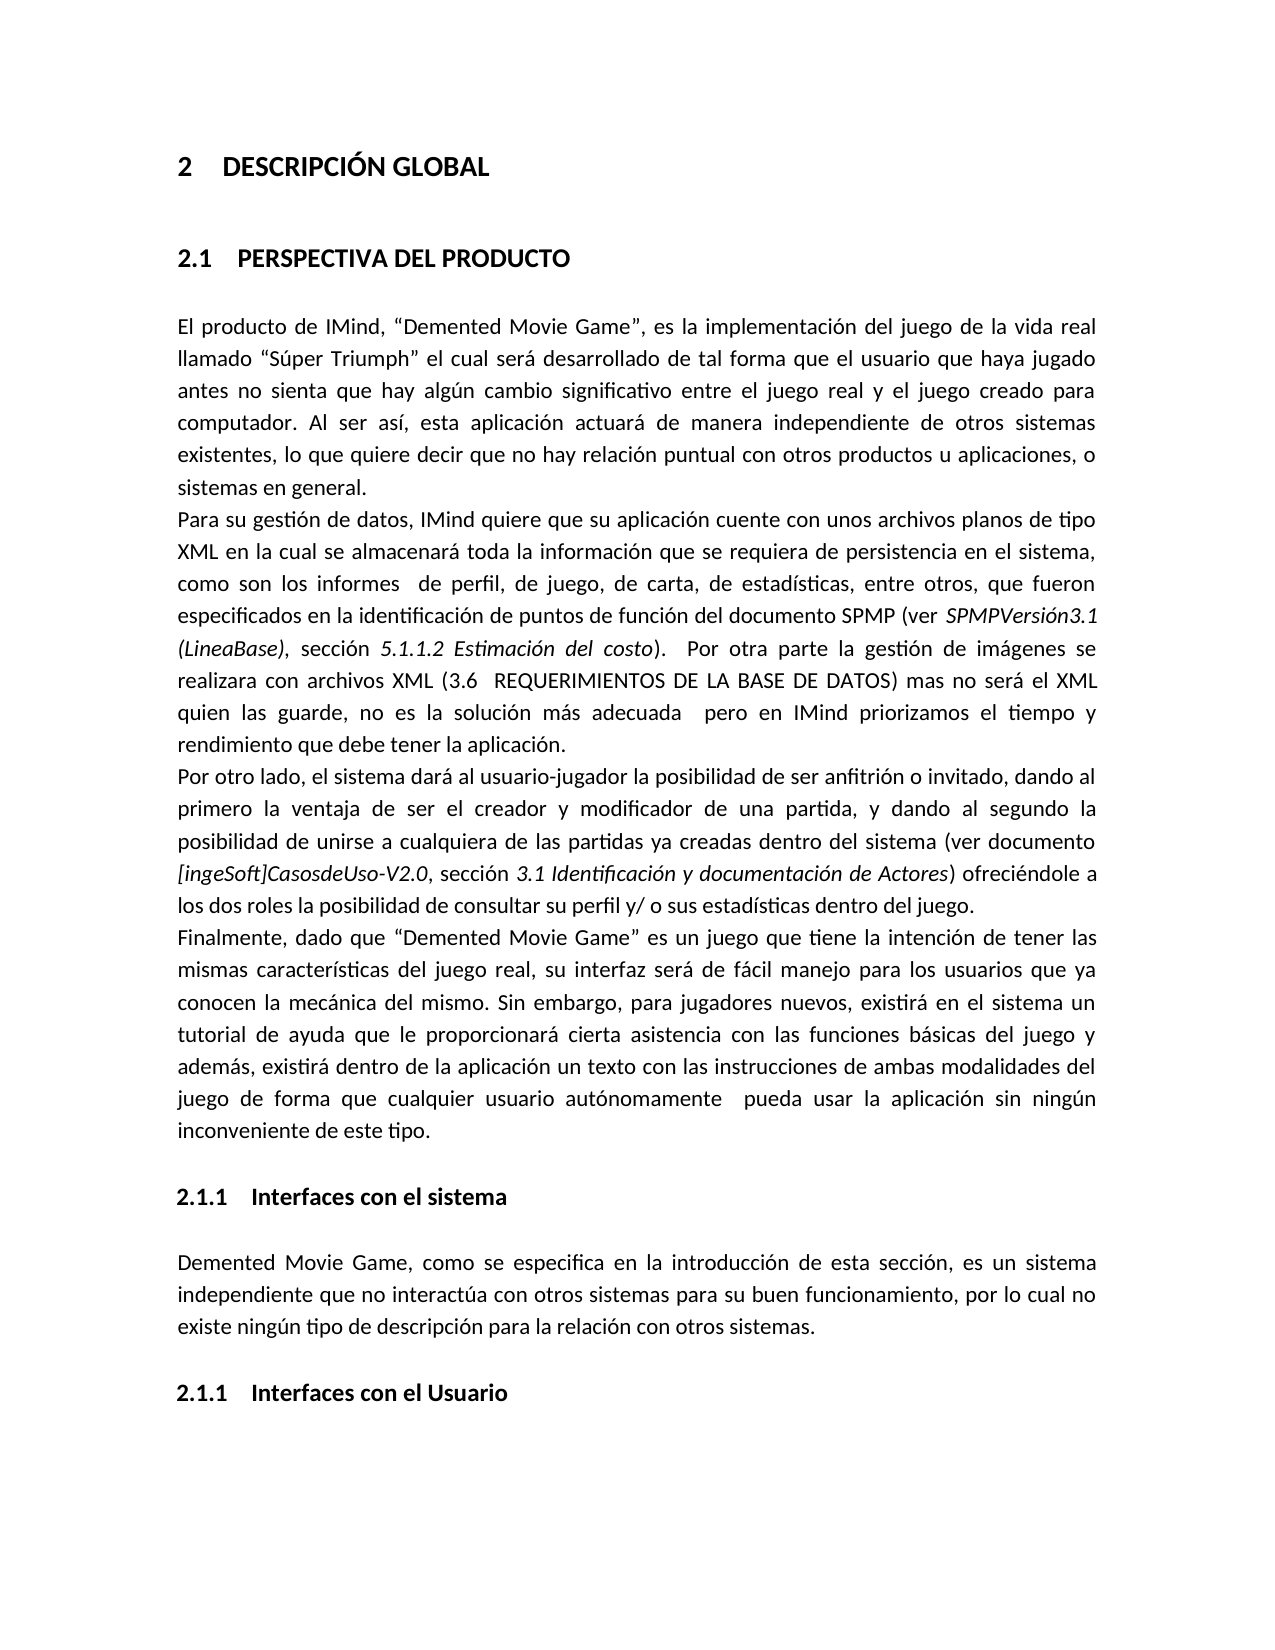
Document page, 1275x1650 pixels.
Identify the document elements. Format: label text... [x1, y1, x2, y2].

text Finalmente, dado que “Demented Movie Game” es un juego que tiene la intención de tener las mismas características del juego real, su interfaz será de fácil manejo para los usuarios que ya conocen la mecánica del mismo. Sin embargo, para jugadores nuevos, existirá en el sistema un tutorial de ayuda que le proporcionará cierta asistencia con las funciones básicas del juego y además, existirá dentro de la aplicación un texto con las instrucciones de ambas modalidades del juego de forma que cualquier usuario autónomamente pueda usar la aplicación sin ningún inconveniente de este tipo. [177, 923, 1098, 1144]
text Demented Movie Game, como se especifica en la introducción de esta sección, es un sistema independiente que no interactúa con otros sistemas para su buen funcionamiento, por lo cual no existe ningún tipo de descripción para la relación con otros sistemas. [177, 1248, 1098, 1340]
subtitle Interfaces con el Usuario [176, 1377, 1098, 1407]
subtitle Interfaces con el sistema [176, 1181, 1098, 1211]
text Por otro lado, el sistema dará al usuario-jugador la posibilidad de ser anfitrión o invitado, dando al primero la ventaja de ser el creador y modificador de una partida, y dando al segundo la posibilidad de unirse a cualquiera de las partidas ya creadas dentro del sistema (ver documento [ingeSoft]CasosdeUso-V2.0, sección 3.1 Identificación y documentación de Actores) ofreciéndole a los dos roles la posibilidad de consultar su perfil y/ o sus estadísticas dentro del juego. [177, 762, 1098, 919]
subtitle DESCRIPCIÓN GLOBAL [177, 148, 1098, 183]
text El producto de IMind, “Demented Movie Game”, es la implementación del juego de la vida real llamado “Súper Triumph” el cual será desarrollado de tal forma que el usuario que haya jugado antes no sienta que hay algún cambio significativo entre el juego real y el juego creado para computador. Al ser así, esta aplicación actuará de manera independiente de otros sistemas existentes, lo que quiere decir que no hay relación puntual con otros productos u aplicaciones, o sistemas en general. [177, 312, 1098, 501]
subtitle PERSPECTIVA DEL PRODUCTO [177, 242, 1098, 275]
